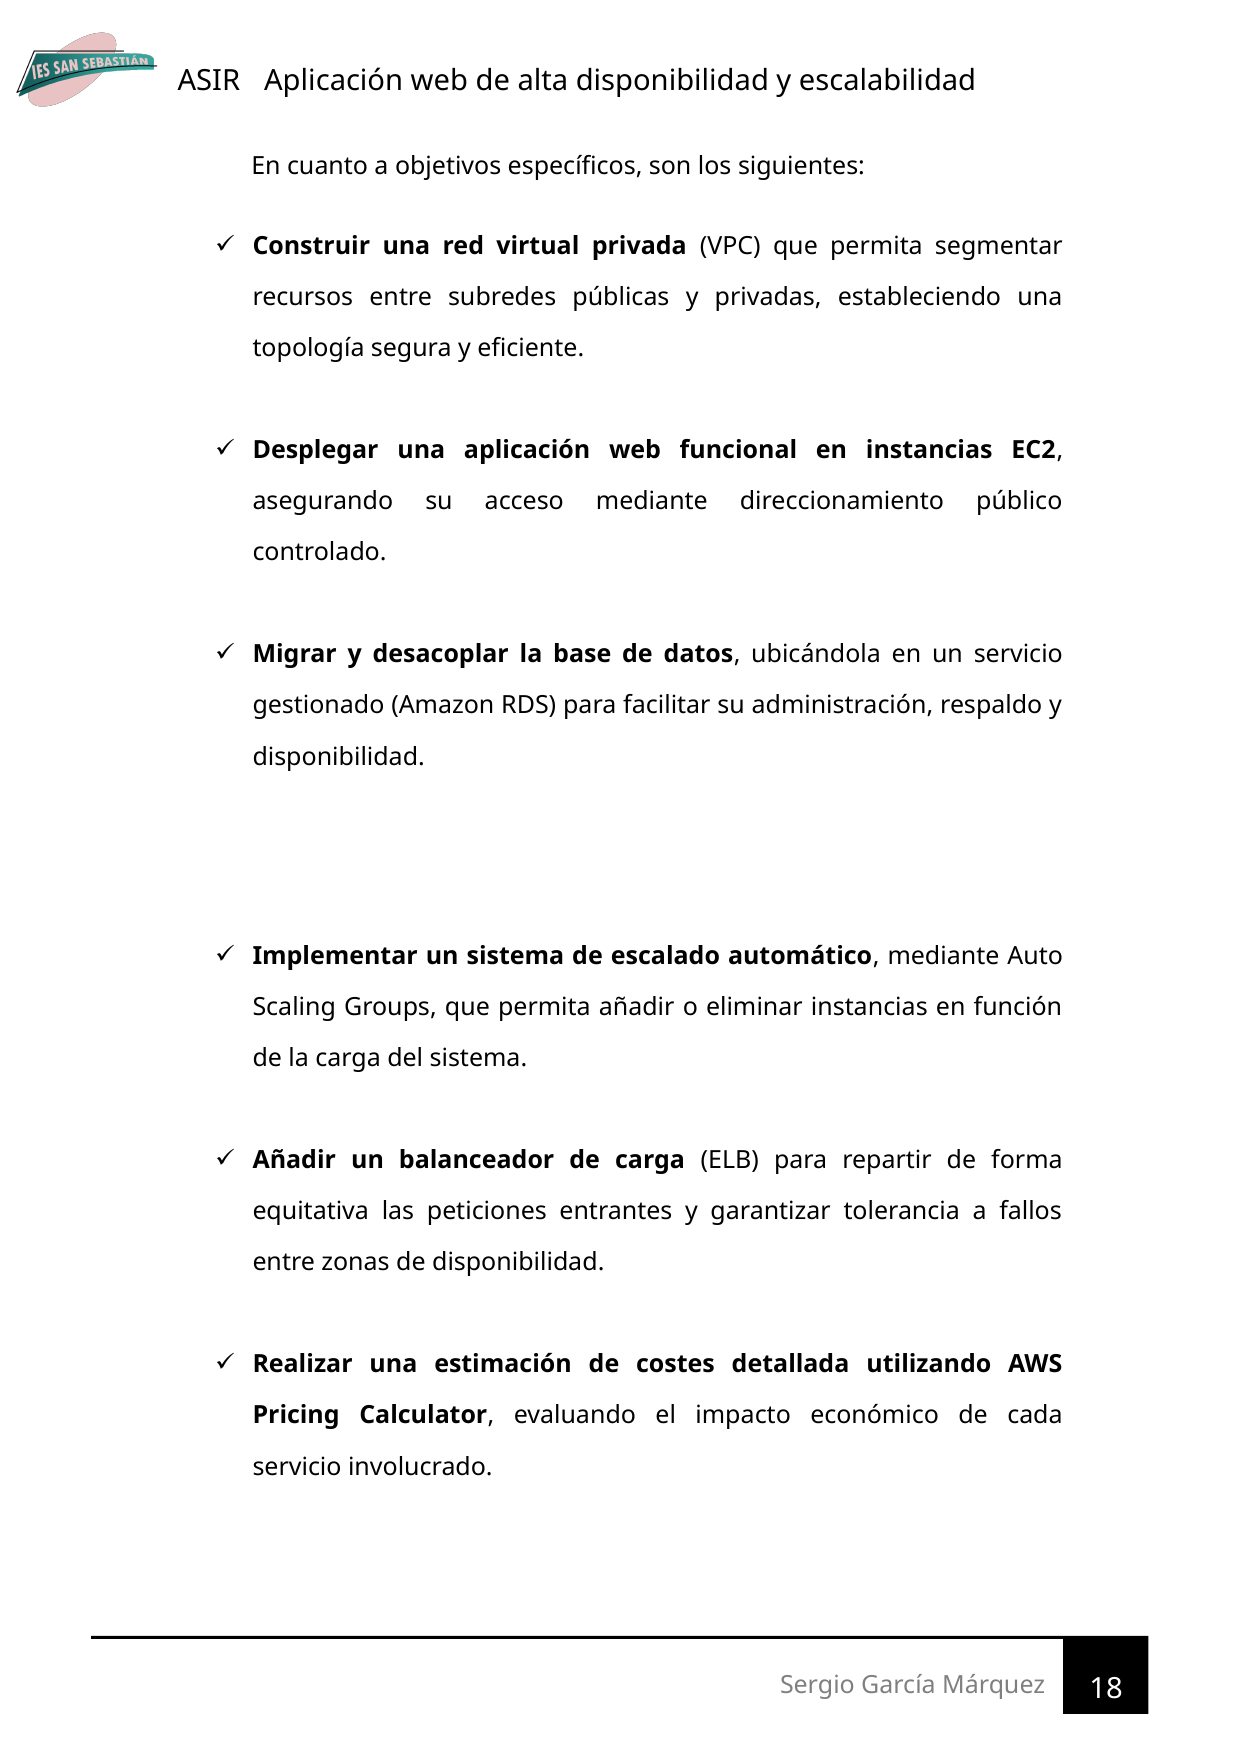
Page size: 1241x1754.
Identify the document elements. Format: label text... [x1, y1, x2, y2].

text En cuanto a objetivos específicos, son los siguientes: [177, 148, 1063, 182]
picture [14, 32, 159, 107]
list Desplegar una aplicación web funcional en instancias EC2, asegurando su acceso mediante direccionamiento público controlado. [215, 432, 1063, 568]
list Construir una red virtual privada (VPC) que permita segmentar recursos entre subredes públicas y privadas, estableciendo una topología segura y eficiente. [215, 228, 1063, 364]
list Añadir un balanceador de carga (ELB) para repartir de forma equitativa las peticiones entrantes y garantizar tolerancia a fallos entre zonas de disponibilidad. [215, 1142, 1063, 1278]
list Implementar un sistema de escalado automático, mediante Auto Scaling Groups, que permita añadir o eliminar instancias en función de la carga del sistema. [215, 938, 1063, 1074]
list Migrar y desacoplar la base de datos, ubicándola en un servicio gestionado (Amazon RDS) para facilitar su administración, respaldo y disponibilidad. [215, 636, 1063, 772]
list Realizar una estimación de costes detallada utilizando AWS Pricing Calculator, evaluando el impacto económico de cada servicio involucrado. [215, 1346, 1063, 1482]
